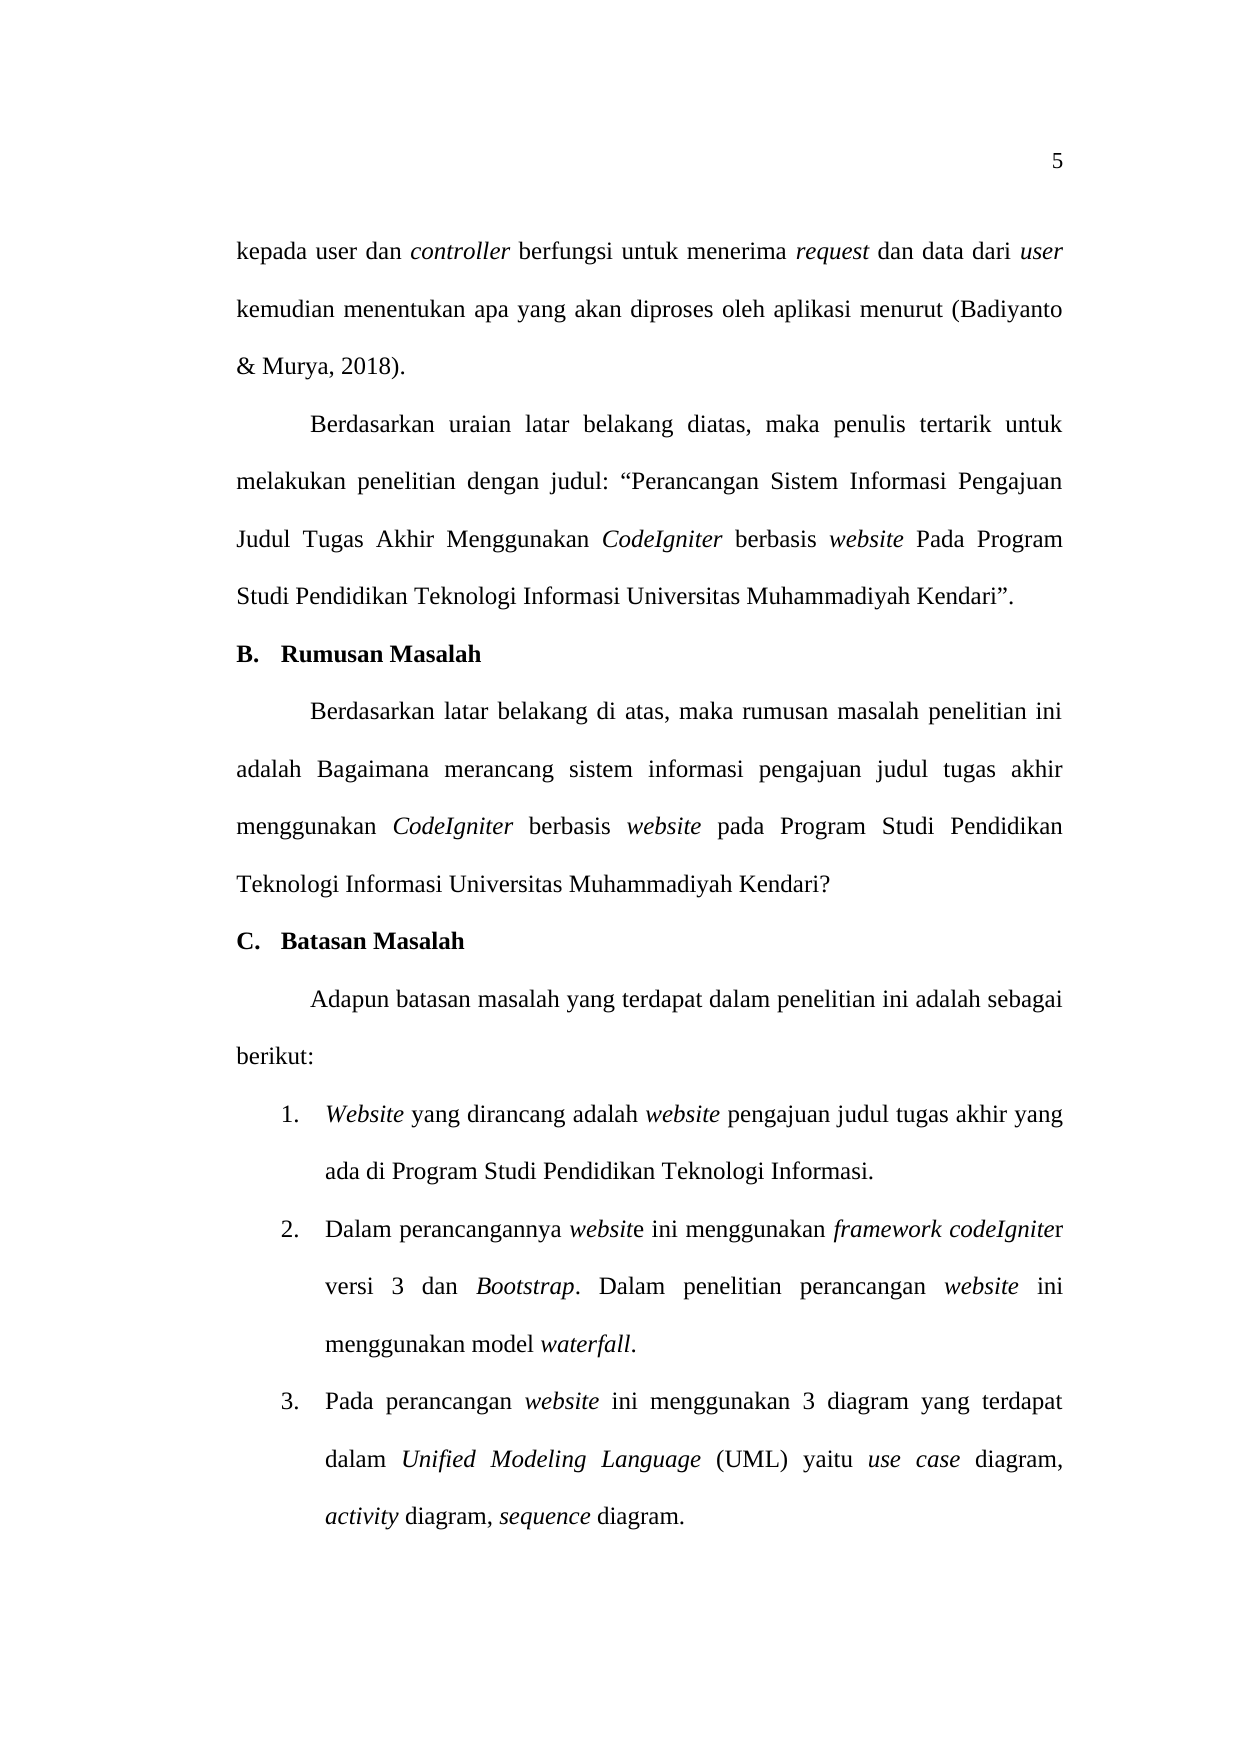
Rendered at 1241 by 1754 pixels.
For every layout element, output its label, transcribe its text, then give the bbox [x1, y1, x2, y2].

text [236, 236, 1063, 380]
text Berdasarkan latar belakang di atas, maka rumusan masalah penelitian ini adalah Bagaimana merancang sistem informasi pengajuan judul tugas akhir menggunakan CodeIgniter berbasis website pada Program Studi Pendidikan Teknologi Informasi Universitas Muhammadiyah Kendari? [236, 696, 1063, 898]
list Batasan Masalah [236, 926, 1063, 955]
list Dalam perancangannya website ini menggunakan framework codeIgniter versi 3 dan Bootstrap. Dalam penelitian perancangan website ini menggunakan model waterfall. [281, 1214, 1063, 1358]
list Pada perancangan website ini menggunakan 3 diagram yang terdapat dalam Unified Modeling Language (UML) yaitu use case diagram, activity diagram, sequence diagram. [281, 1386, 1063, 1530]
list Rumusan Masalah [236, 639, 1063, 668]
list Website yang dirancang adalah website pengajuan judul tugas akhir yang ada di Program Studi Pendidikan Teknologi Informasi. [281, 1099, 1063, 1185]
text Adapun batasan masalah yang terdapat dalam penelitian ini adalah sebagai berikut: [236, 984, 1063, 1070]
text Berdasarkan uraian latar belakang diatas, maka penulis tertarik untuk melakukan penelitian dengan judul: “Perancangan Sistem Informasi Pengajuan Judul Tugas Akhir Menggunakan CodeIgniter berbasis website Pada Program Studi Pendidikan Teknologi Informasi Universitas Muhammadiyah Kendari”. [236, 409, 1063, 610]
